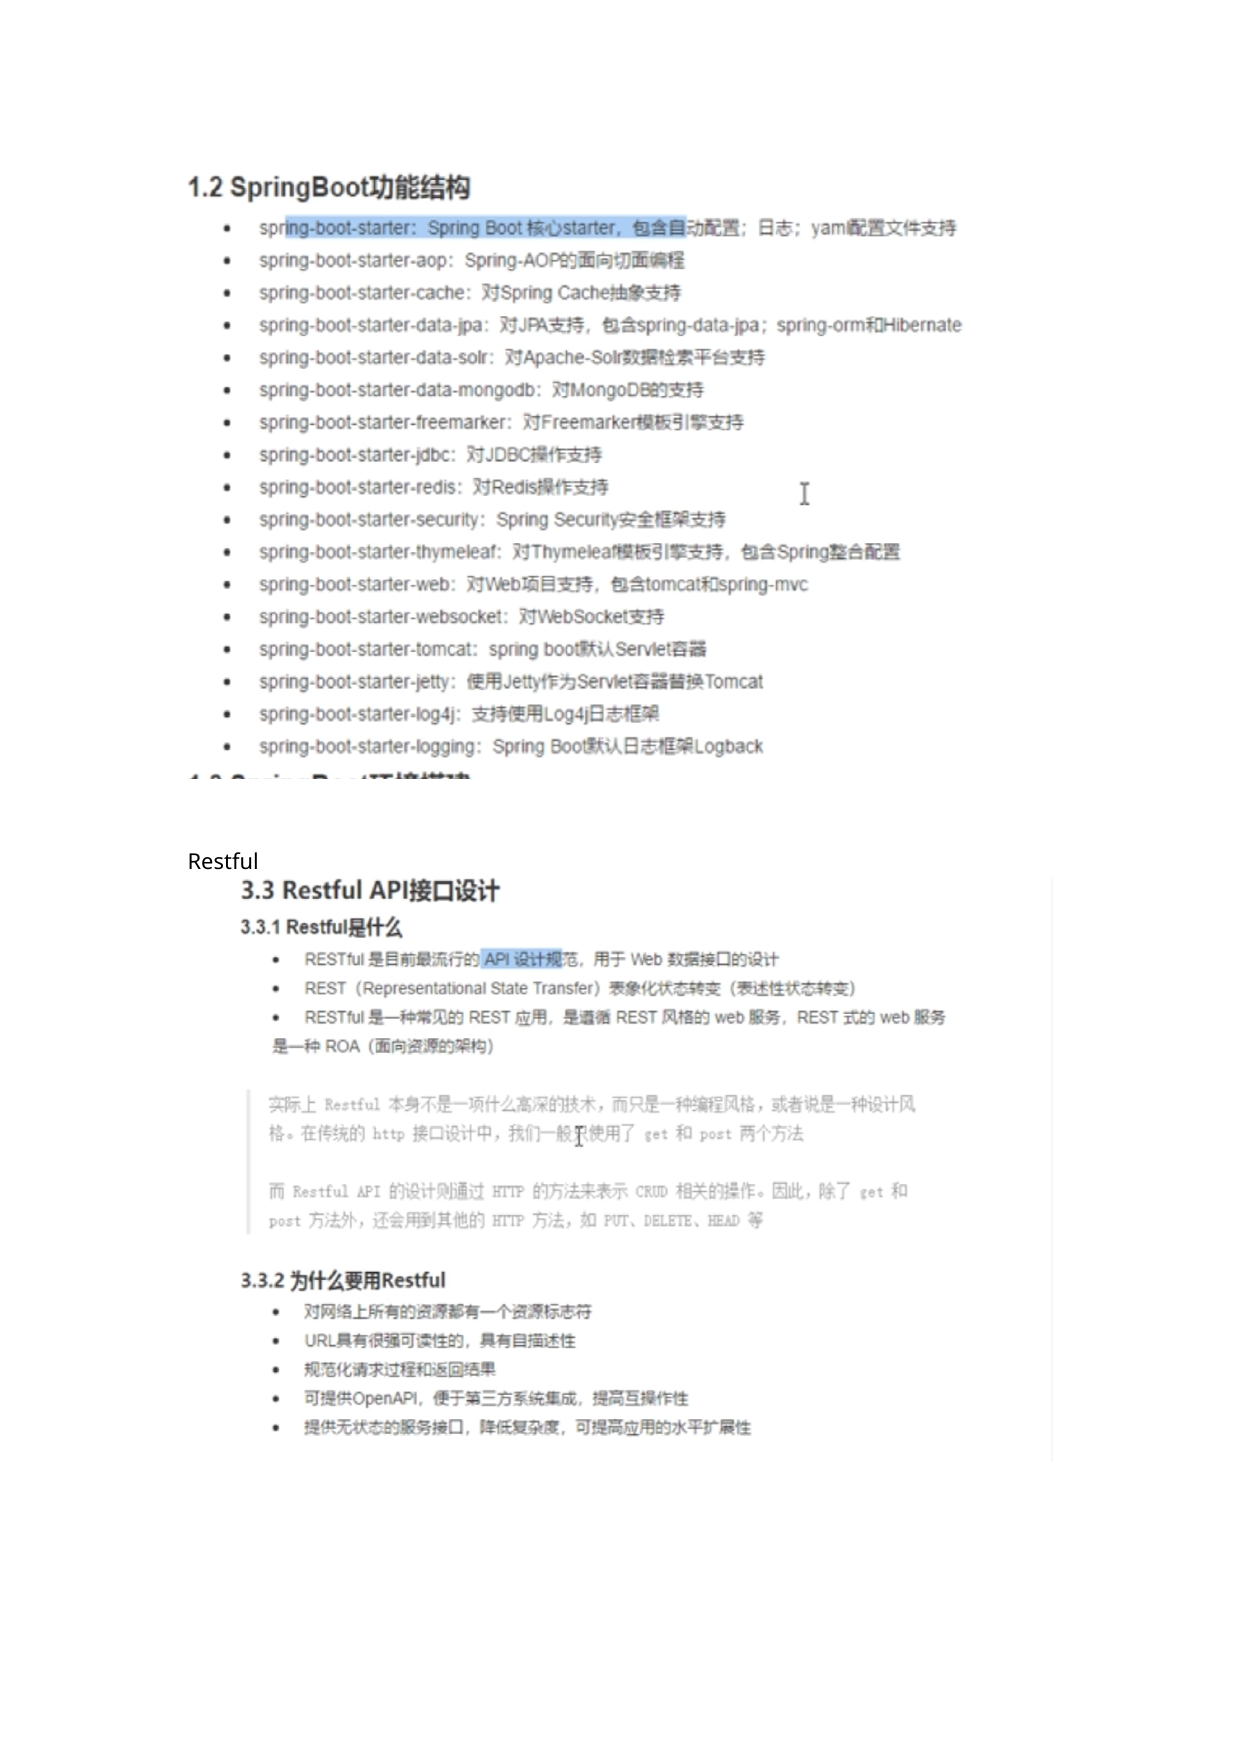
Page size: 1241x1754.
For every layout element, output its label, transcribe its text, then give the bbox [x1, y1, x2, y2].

picture [187, 162, 1053, 779]
picture [187, 877, 1053, 1462]
text Restful [187, 844, 1053, 877]
